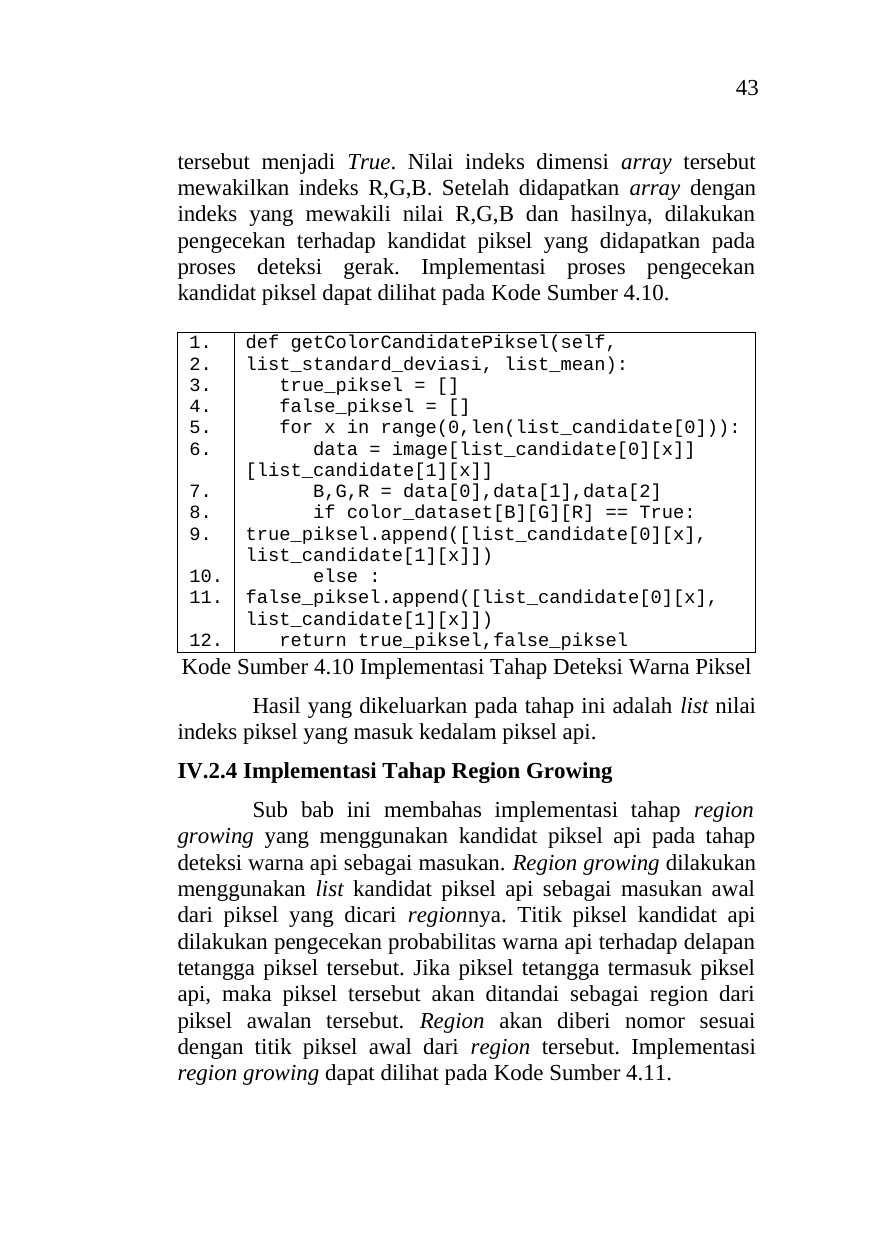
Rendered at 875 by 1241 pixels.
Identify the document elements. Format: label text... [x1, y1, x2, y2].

subtitle Implementasi Tahap Region Growing [177, 757, 756, 783]
table_header def getColorCandidatePiksel(self, list_standard_deviasi, list_mean): true_piksel = [] false_piksel = [] for x in range(0,len(list_candidate[0])): data = image[list_candidate[0][x]] [list_candidate[1][x]] B,G,R = data[0],data[1],data[2] if color_dataset[B][G][R] == True: true_piksel.append([list_candidate[0][x], list_candidate[1][x]]) else : false_piksel.append([list_candidate[0][x], list_candidate[1][x]]) return true_piksel,false_piksel [235, 333, 755, 652]
text Hasil yang dikeluarkan pada tahap ini adalah list nilai indeks piksel yang masuk kedalam piksel api. [177, 692, 756, 744]
text Kode Sumber 4.10 Implementasi Tahap Deteksi Warna Piksel [177, 653, 756, 679]
text Sub bab ini membahas implementasi tahap region growing yang menggunakan kandidat piksel api pada tahap deteksi warna api sebagai masukan. Region growing dilakukan menggunakan list kandidat piksel api sebagai masukan awal dari piksel yang dicari regionnya. Titik piksel kandidat api dilakukan pengecekan probabilitas warna api terhadap delapan tetangga piksel tersebut. Jika piksel tetangga termasuk piksel api, maka piksel tersebut akan ditandai sebagai region dari piksel awalan tersebut. Region akan diberi nomor sesuai dengan titik piksel awal dari region tersebut. Implementasi region growing dapat dilihat pada Kode Sumber 4.11. [177, 796, 756, 1086]
table_header 1. 2. 3. 4. 5. 6. 7. 8. 9. 10. 11. 12. [178, 333, 234, 652]
